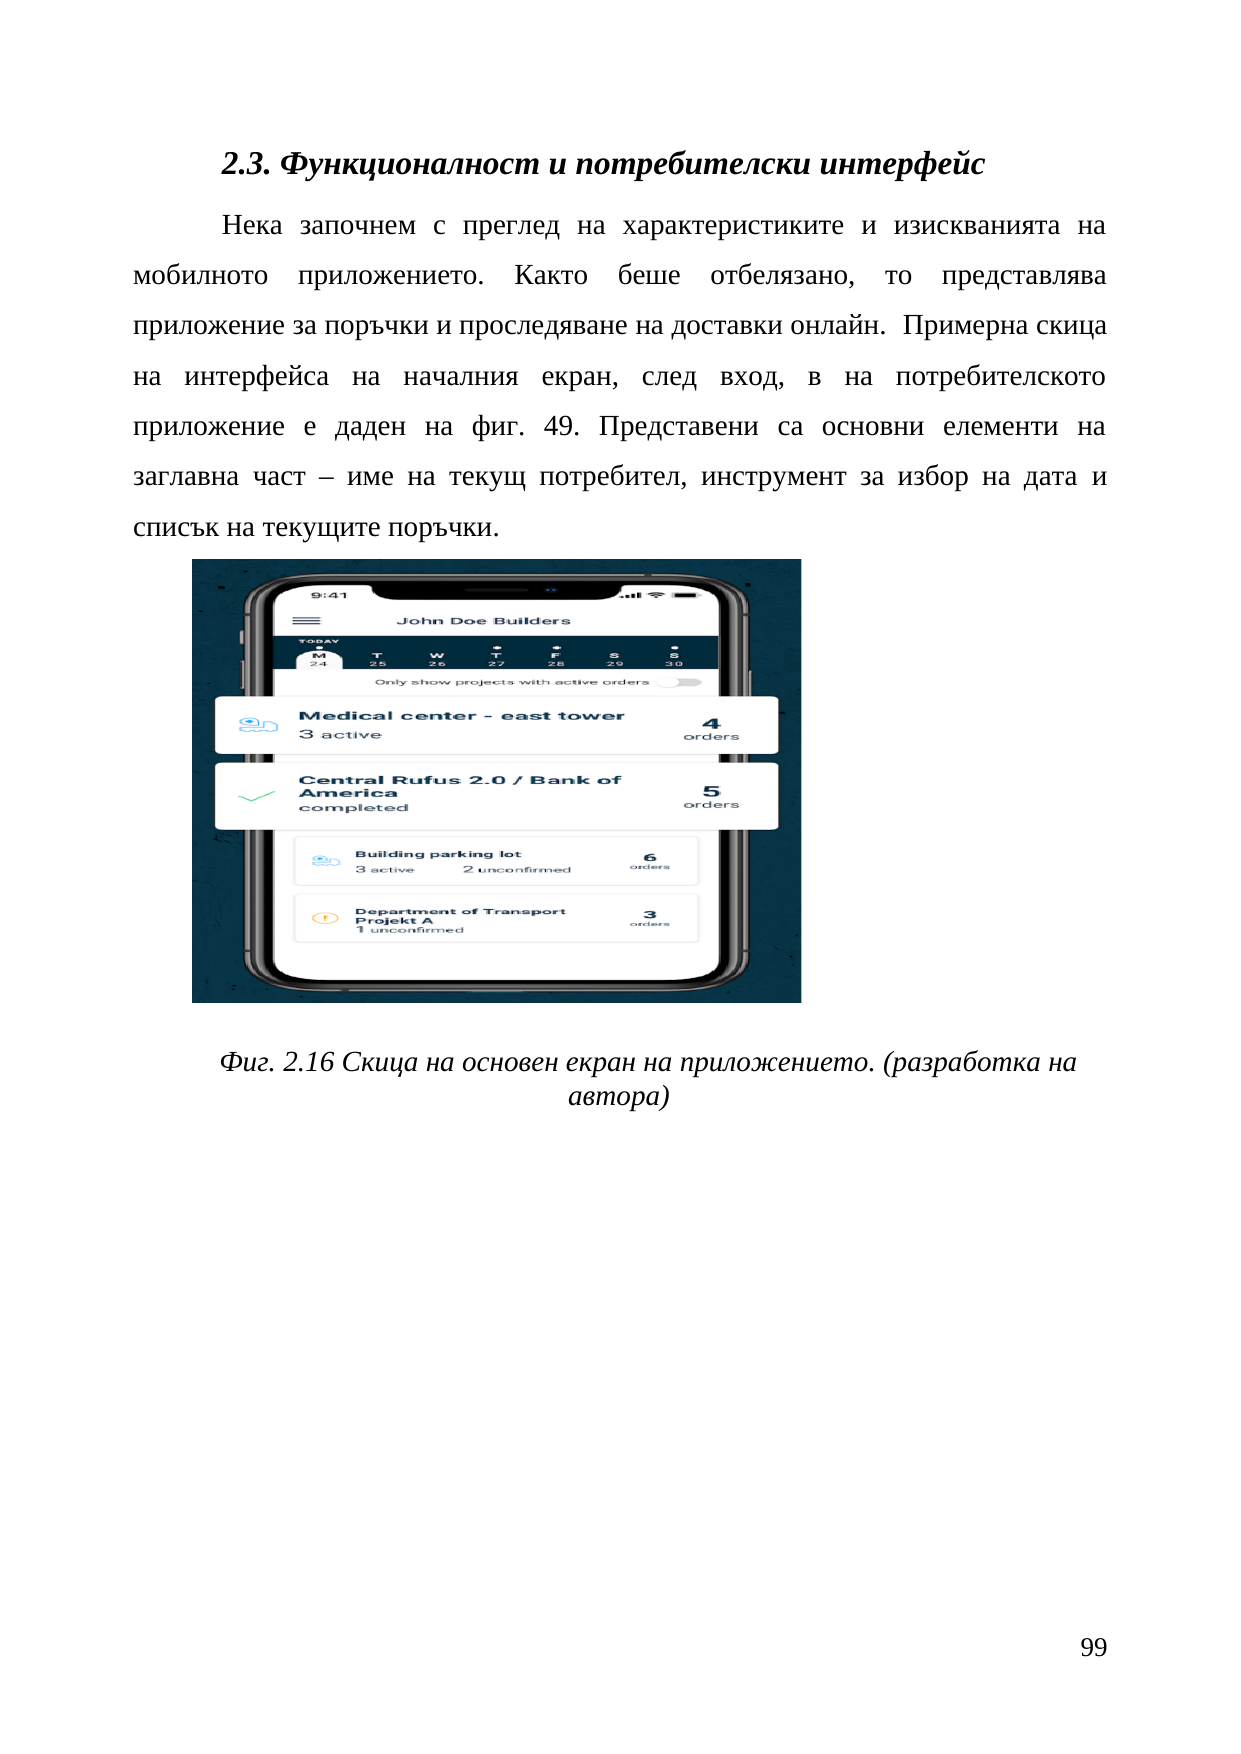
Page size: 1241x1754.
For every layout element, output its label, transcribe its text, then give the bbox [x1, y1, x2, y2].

title Фиг. 2.16 Скица на основен екран на приложението. (разработка на автора) [133, 1044, 1107, 1112]
picture [192, 559, 802, 1003]
subtitle 2.3. Функционалност и потребителски интерфейс [133, 143, 1107, 181]
text Нека започнем с преглед на характеристиките и изискванията на мобилното приложението. Както беше отбелязано, то представлява приложение за поръчки и проследяване на доставки онлайн. Примерна скица на интерфейса на началния екран, след вход, в на потребителското приложение е даден на фиг. 49. Представени са основни елементи на заглавна част – име на текущ потребител, инструмент за избор на дата и списък на текущите поръчки. [133, 207, 1107, 542]
